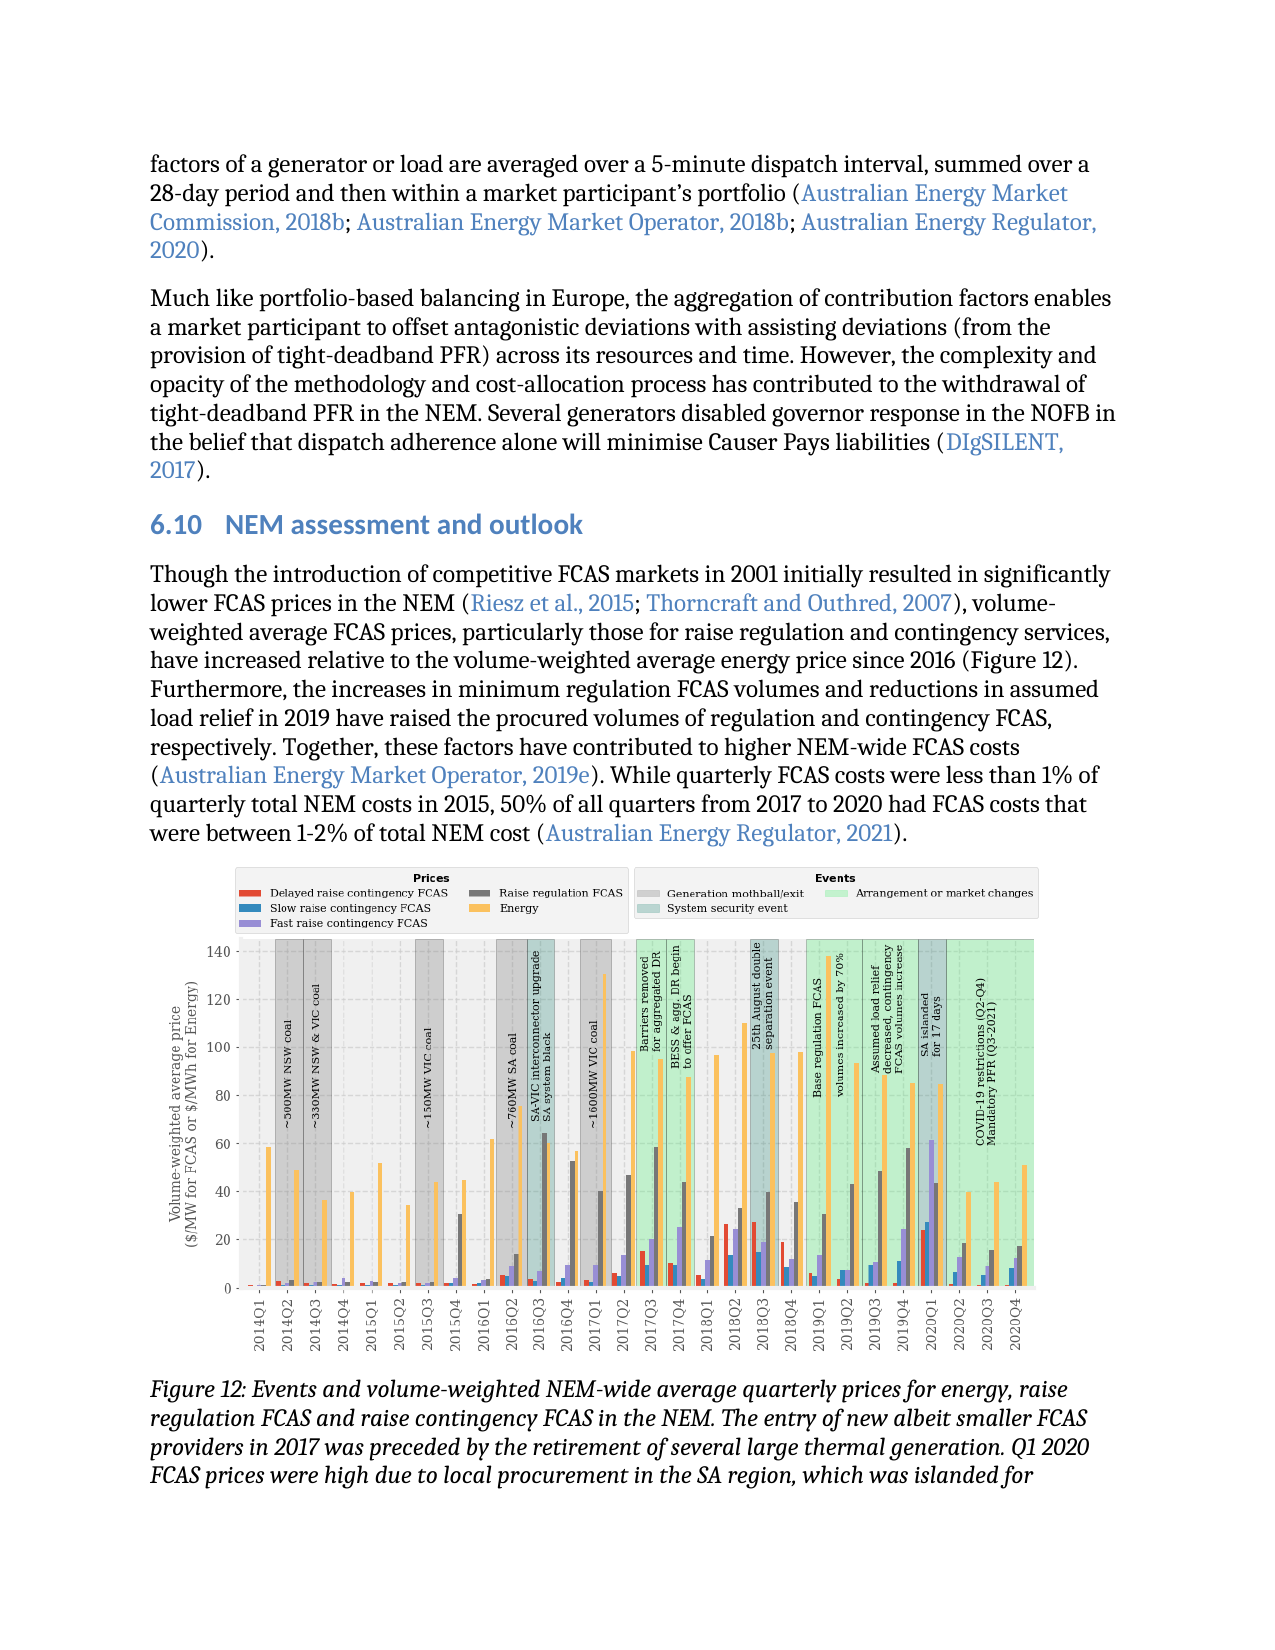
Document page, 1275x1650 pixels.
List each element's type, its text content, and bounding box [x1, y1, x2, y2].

text Much like portfolio-based balancing in Europe, the aggregation of contribution factors enables a market participant to offset antagonistic deviations with assisting deviations (from the provision of tight-deadband PFR) across its resources and time. However, the complexity and opacity of the methodology and cost-allocation process has contributed to the withdrawal of tight-deadband PFR in the NEM. Several generators disabled governor response in the NOFB in the belief that dispatch adherence alone will minimise Causer Pays liabilities (DIgSILENT, 2017). [150, 284, 1125, 485]
picture [168, 866, 1044, 1355]
subtitle 6.10 NEM assessment and outlook [150, 506, 1125, 541]
text Though the introduction of competitive FCAS markets in 2001 initially resulted in significantly lower FCAS prices in the NEM (Riesz et al., 2015; Thorncraft and Outhred, 2007), volume-weighted average FCAS prices, particularly those for raise regulation and contingency services, have increased relative to the volume-weighted average energy price since 2016 (Figure 12). Furthermore, the increases in minimum regulation FCAS volumes and reductions in assumed load relief in 2019 have raised the procured volumes of regulation and contingency FCAS, respectively. Together, these factors have contributed to higher NEM-wide FCAS costs (Australian Energy Market Operator, 2019e). While quarterly FCAS costs were less than 1% of quarterly total NEM costs in 2015, 50% of all quarters from 2017 to 2020 had FCAS costs that were between 1-2% of total NEM cost (Australian Energy Regulator, 2021). [150, 560, 1125, 848]
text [150, 1375, 1125, 1490]
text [150, 150, 1125, 265]
